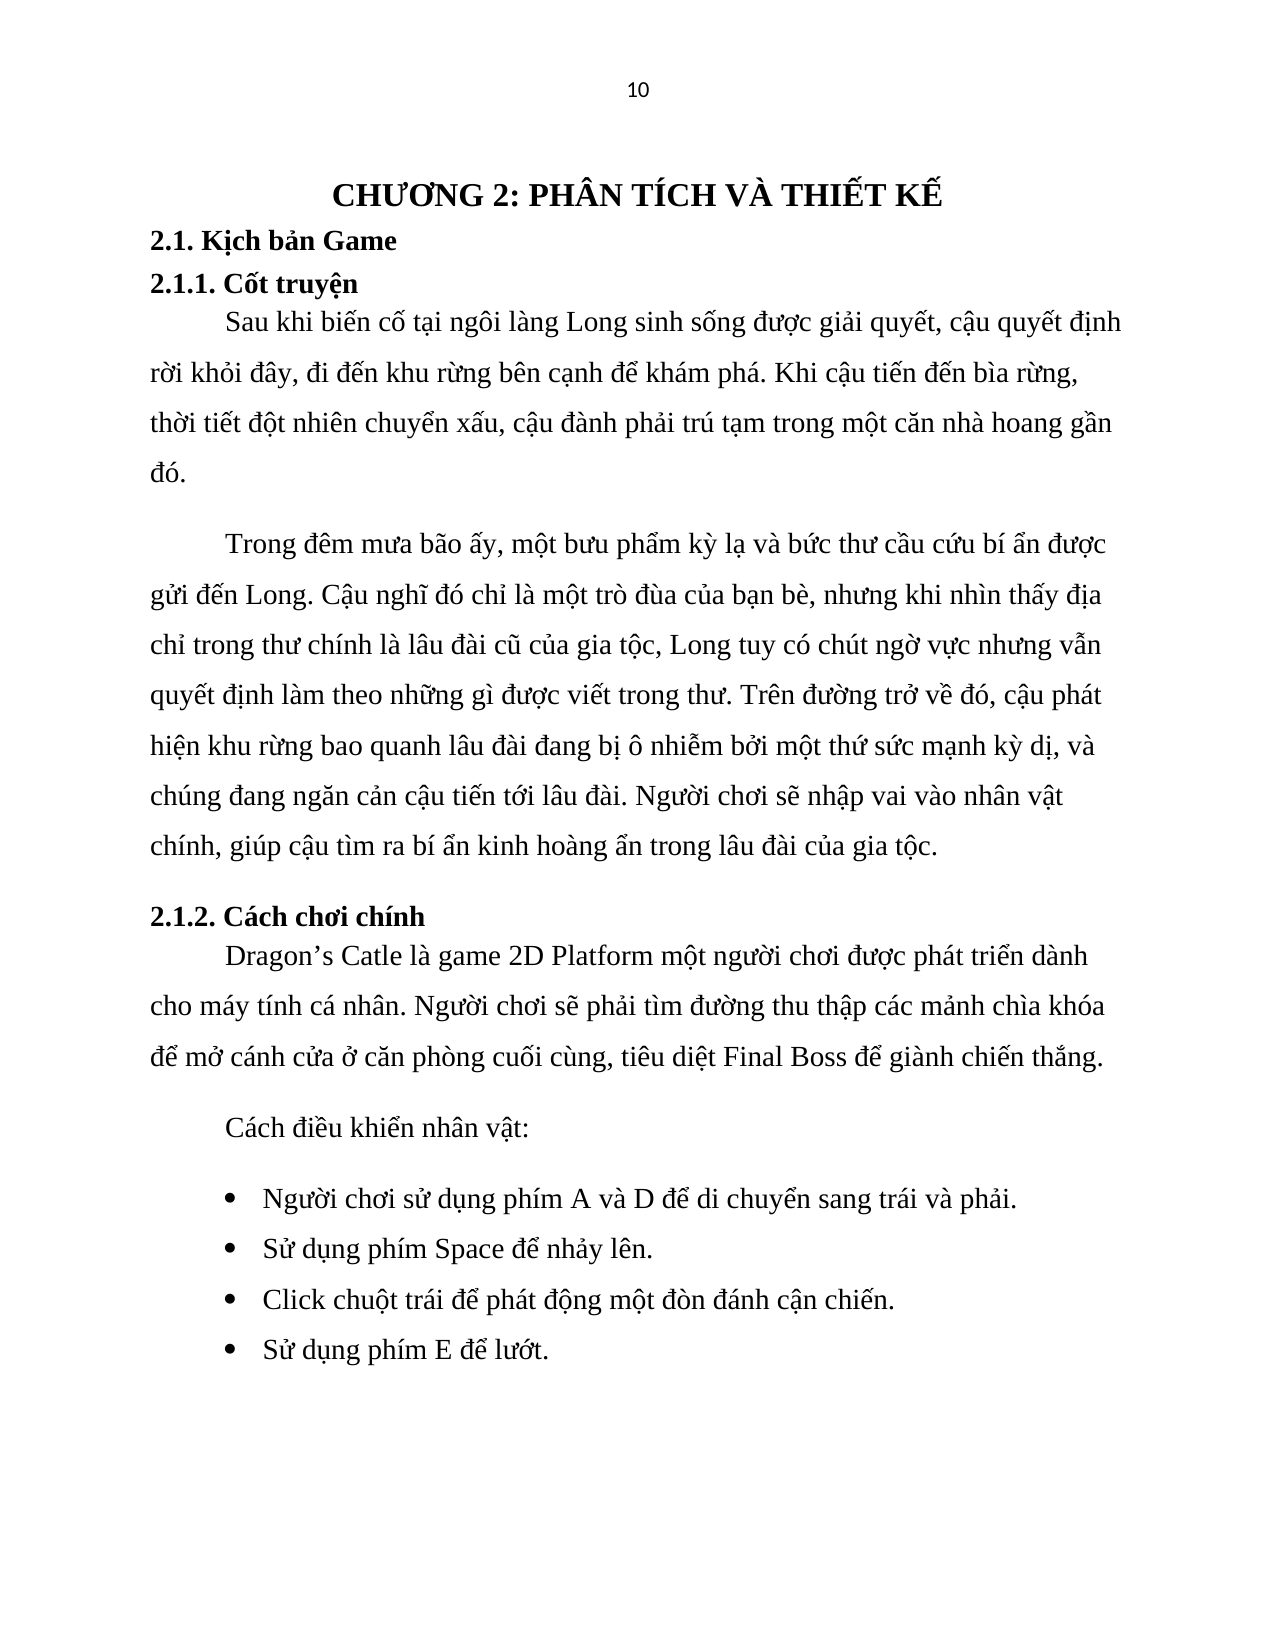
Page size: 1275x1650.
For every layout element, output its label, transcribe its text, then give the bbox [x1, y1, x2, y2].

text Dragon’s Catle là game 2D Platform một người chơi được phát triển dành cho máy tính cá nhân. Người chơi sẽ phải tìm đường thu thập các mảnh chìa khóa để mở cánh cửa ở căn phòng cuối cùng, tiêu diệt Final Boss để giành chiến thắng. [150, 938, 1125, 1072]
text Sau khi biến cố tại ngôi làng Long sinh sống được giải quyết, cậu quyết định rời khỏi đây, đi đến khu rừng bên cạnh để khám phá. Khi cậu tiến đến bìa rừng, thời tiết đột nhiên chuyển xấu, cậu đành phải trú tạm trong một căn nhà hoang gần đó. [150, 304, 1125, 489]
list Click chuột trái để phát động một đòn đánh cận chiến. [225, 1282, 1125, 1316]
subtitle 2.1.1. Cốt truyện [150, 266, 1125, 299]
subtitle Chương 2: phân tích và thiết kế [150, 175, 1125, 213]
subtitle 2.1.2. Cách chơi chính [150, 899, 1125, 933]
list Sử dụng phím Space để nhảy lên. [225, 1231, 1125, 1265]
text Cách điều khiển nhân vật: [150, 1110, 1125, 1143]
text Trong đêm mưa bão ấy, một bưu phẩm kỳ lạ và bức thư cầu cứu bí ẩn được gửi đến Long. Cậu nghĩ đó chỉ là một trò đùa của bạn bè, nhưng khi nhìn thấy địa chỉ trong thư chính là lâu đài cũ của gia tộc, Long tuy có chút ngờ vực nhưng vẫn quyết định làm theo những gì được viết trong thư. Trên đường trở về đó, cậu phát hiện khu rừng bao quanh lâu đài đang bị ô nhiễm bởi một thứ sức mạnh kỳ dị, và chúng đang ngăn cản cậu tiến tới lâu đài. Người chơi sẽ nhập vai vào nhân vật chính, giúp cậu tìm ra bí ẩn kinh hoàng ẩn trong lâu đài của gia tộc. [150, 527, 1125, 862]
subtitle 2.1. Kịch bản Game [150, 223, 1125, 257]
list Người chơi sử dụng phím A và D để di chuyển sang trái và phải. [225, 1181, 1125, 1215]
list Sử dụng phím E để lướt. [225, 1332, 1125, 1366]
